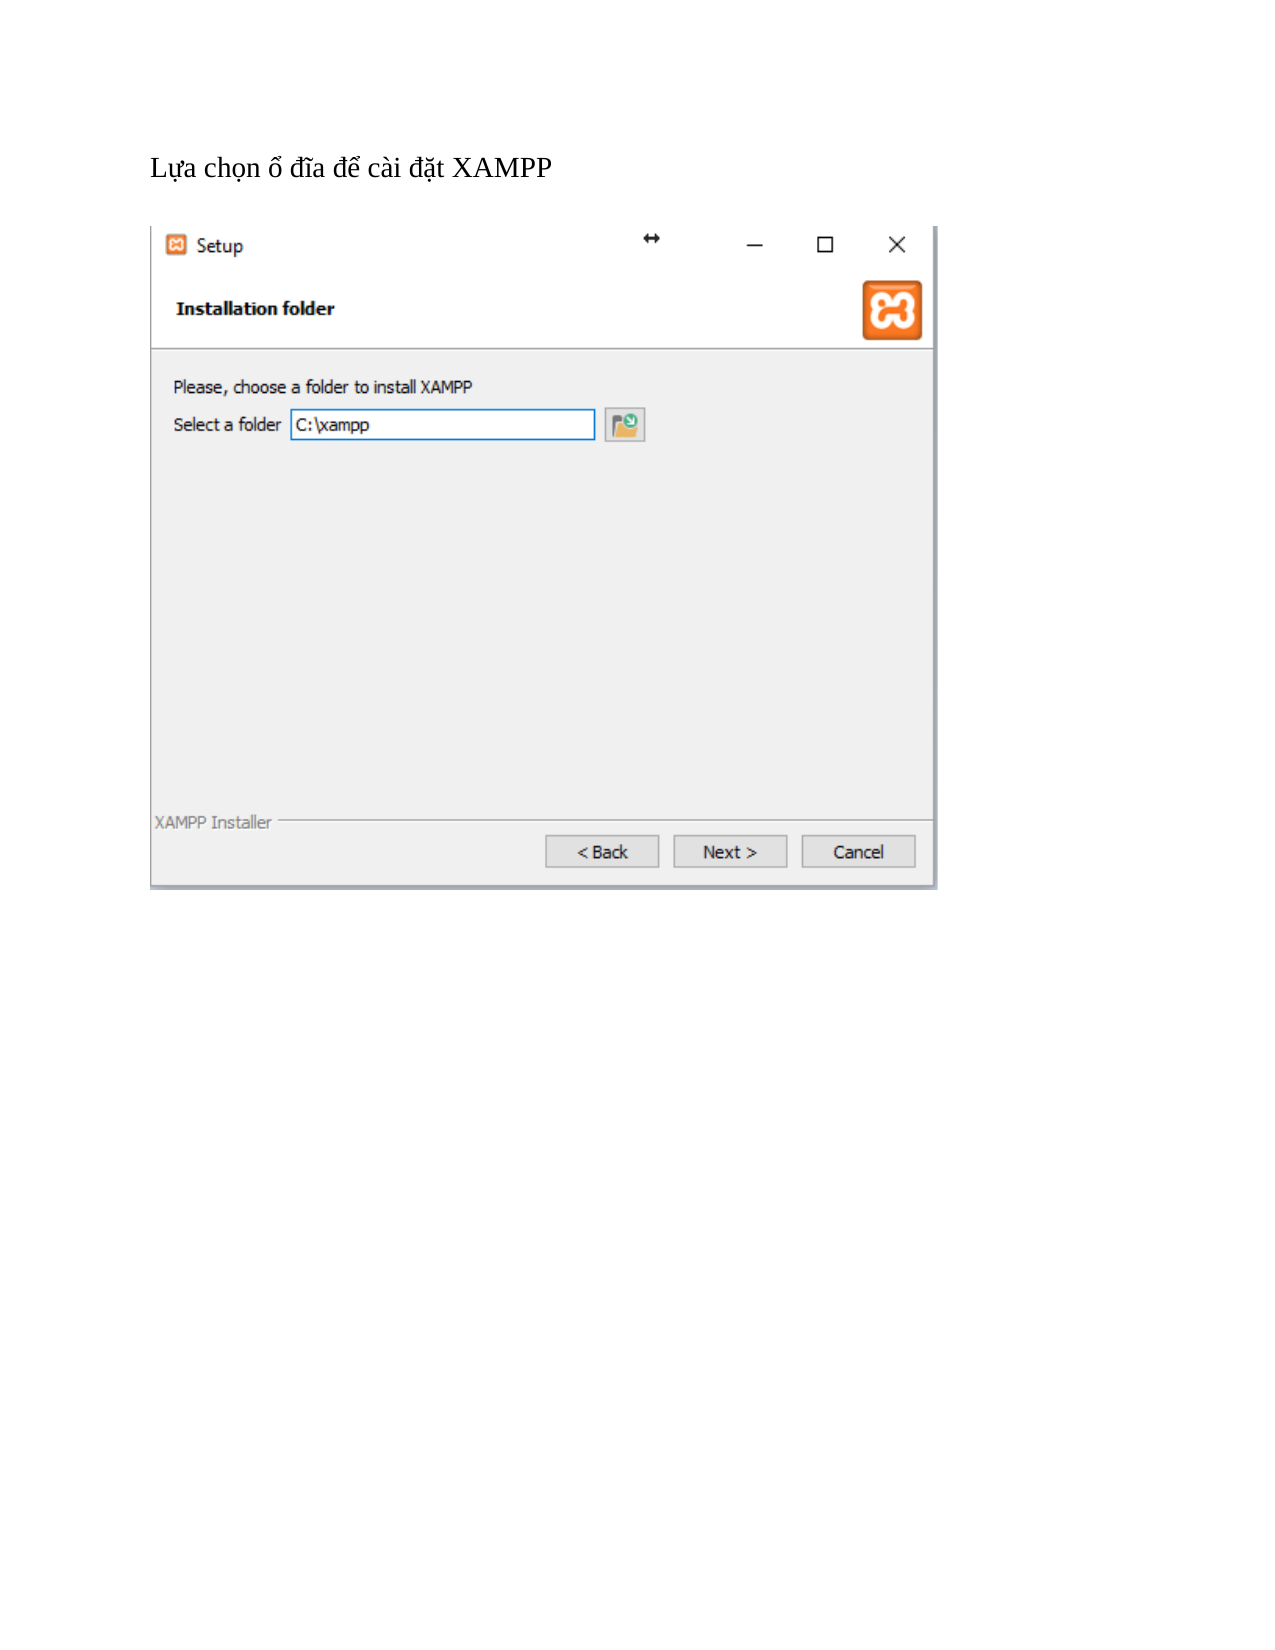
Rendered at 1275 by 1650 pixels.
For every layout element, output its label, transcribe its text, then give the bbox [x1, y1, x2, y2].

text Lựa chọn ổ đĩa để cài đặt XAMPP [150, 150, 1125, 183]
picture [150, 226, 938, 890]
